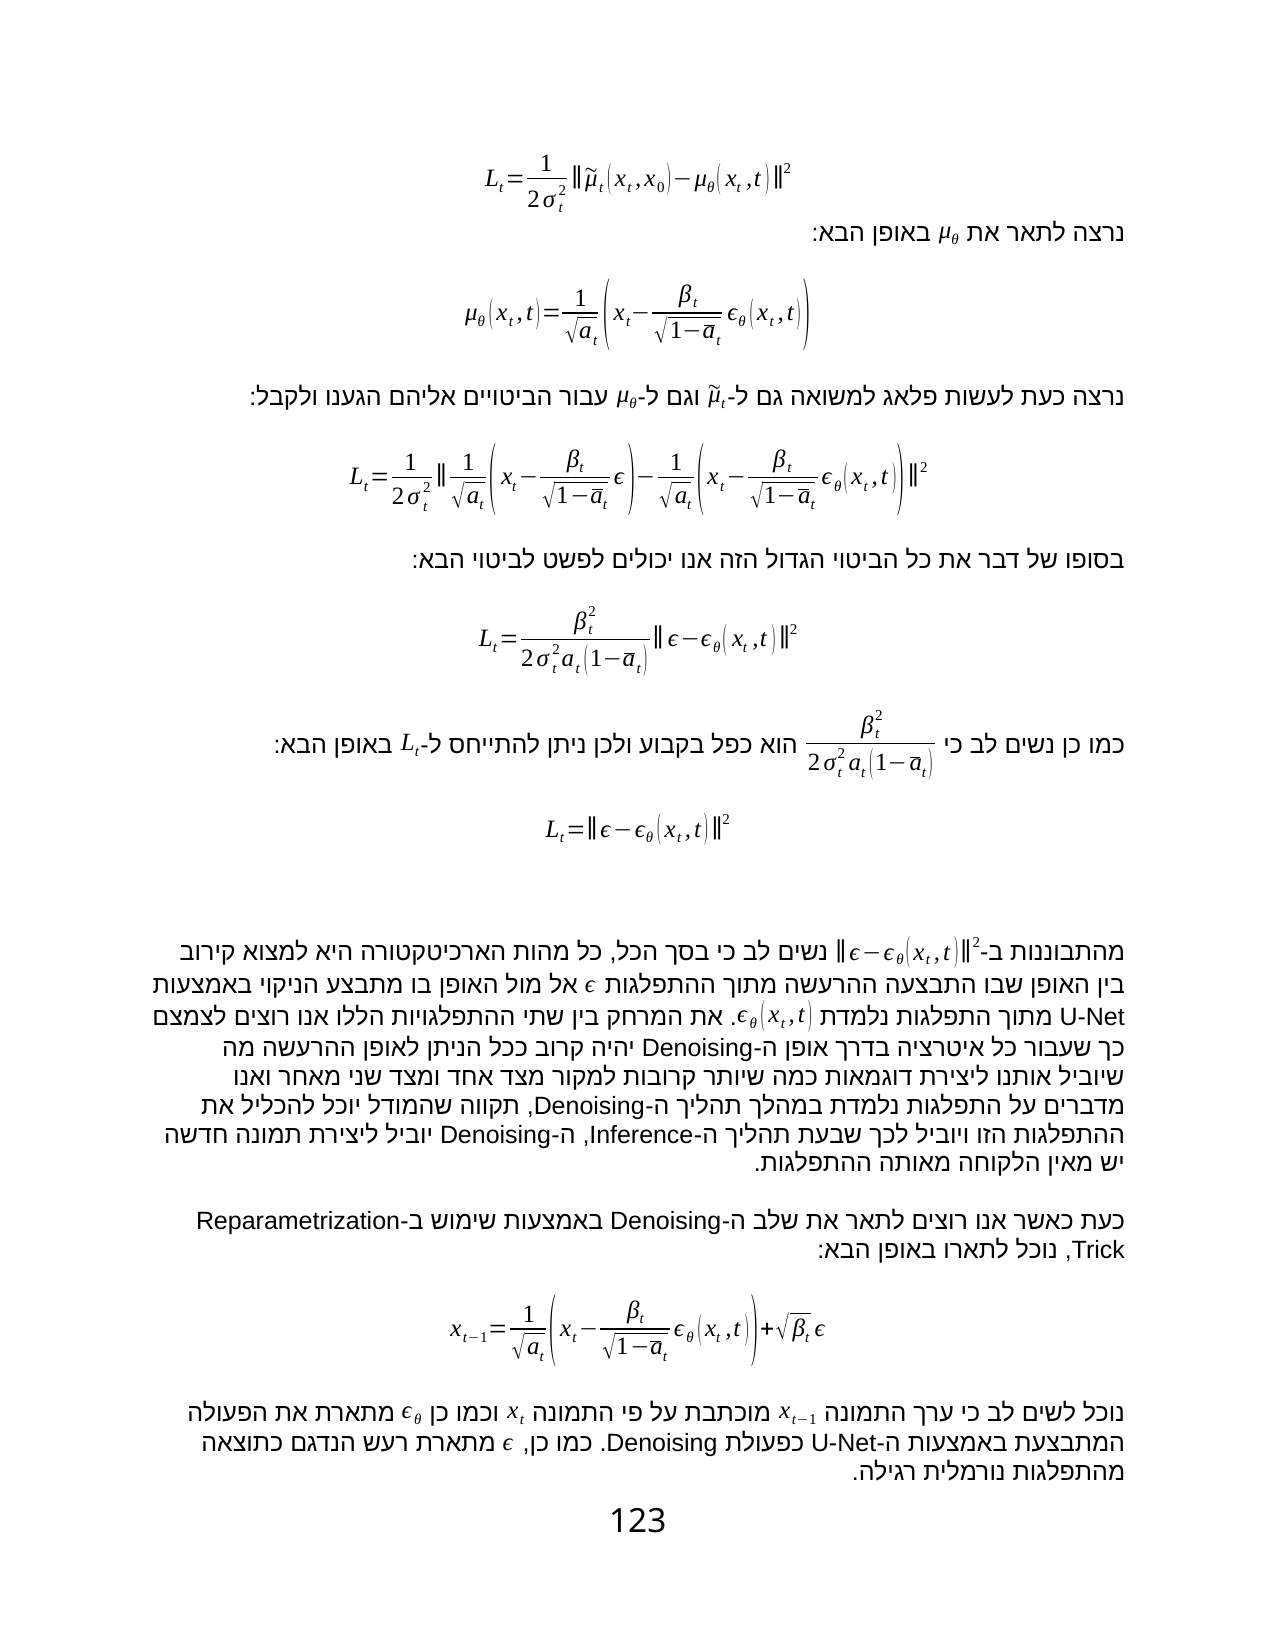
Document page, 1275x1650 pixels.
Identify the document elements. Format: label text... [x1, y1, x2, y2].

text בסופו של דבר את כל הביטוי הגדול הזה אנו יכולים לפשט לביטוי הבא: [150, 545, 1125, 574]
text נרצה לתאר את באופן הבא: [150, 216, 1125, 248]
text נוכל לשים לב כי ערך התמונה מוכתבת על פי התמונה וכמו כן מתארת את הפעולה המתבצעת באמצעות ה-U-Net כפעולת Denoising. כמו כן, מתארת רעש הנדגם כתוצאה מהתפלגות נורמלית רגילה. [150, 1397, 1125, 1486]
text כמו כן נשים לב כי הוא כפל בקבוע ולכן ניתן להתייחס ל- באופן הבא: [150, 707, 1125, 782]
text מהתבוננות ב- נשים לב כי בסך הכל, כל מהות הארכיטקטורה היא למצוא קירוב בין האופן שבו התבצעה ההרעשה מתוך ההתפלגות אל מול האופן בו מתבצע הניקוי באמצעות U-Net מתוך התפלגות נלמדת . את המרחק בין שתי ההתפלגויות הללו אנו רוצים לצמצם כך שעבור כל איטרציה בדרך אופן ה-Denoising יהיה קרוב ככל הניתן לאופן ההרעשה מה שיוביל אותנו ליצירת דוגמאות כמה שיותר קרובות למקור מצד אחד ומצד שני מאחר ואנו מדברים על התפלגות נלמדת במהלך תהליך ה-Denoising, תקווה שהמודל יוכל להכליל את ההתפלגות הזו ויוביל לכך שבעת תהליך ה-Inference, ה-Denoising יוביל ליצירת תמונה חדשה יש מאין הלקוחה מאותה ההתפלגות. [150, 933, 1125, 1177]
text כעת כאשר אנו רוצים לתאר את שלב ה-Denoising באמצעות שימוש ב-Reparametrization Trick, נוכל לתארו באופן הבא: [150, 1206, 1125, 1263]
text נרצה כעת לעשות פלאג למשואה גם ל- וגם ל- עבור הביטויים אליהם הגענו ולקבל: [150, 381, 1125, 412]
